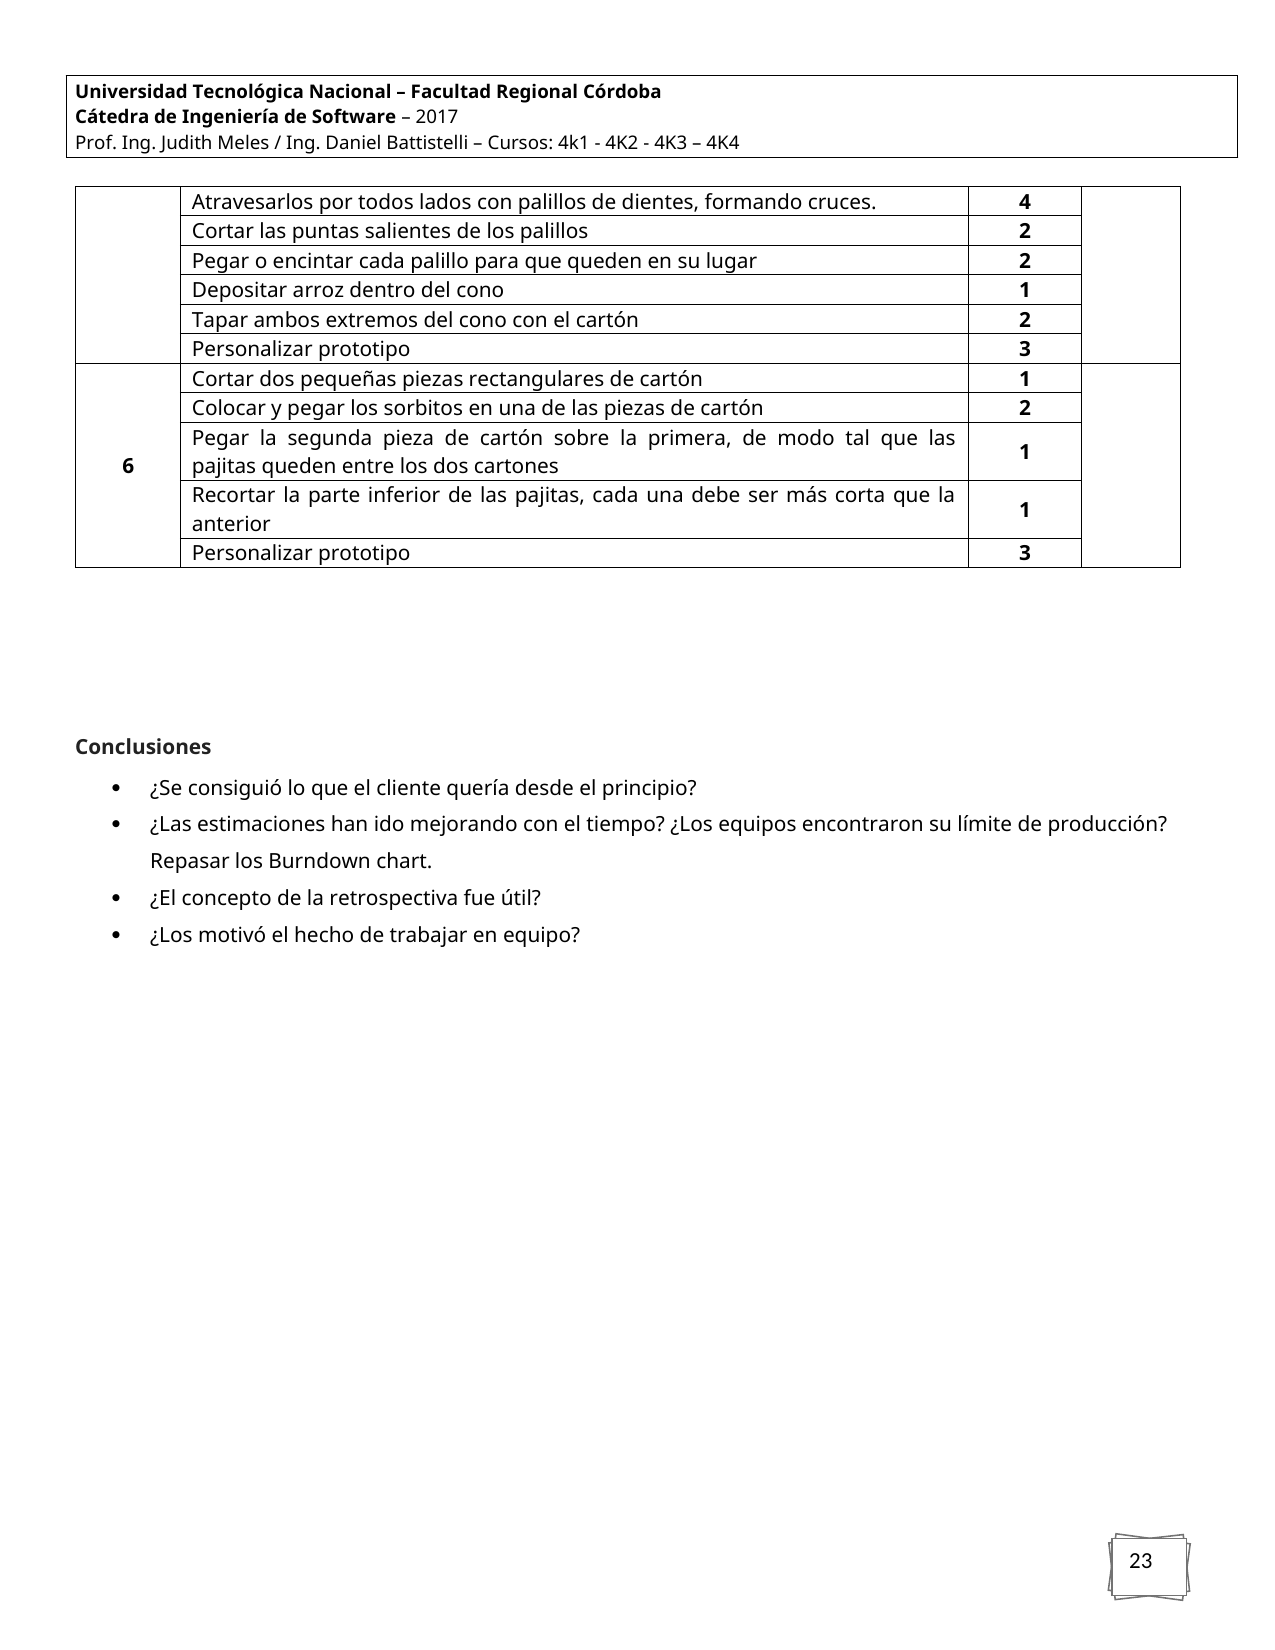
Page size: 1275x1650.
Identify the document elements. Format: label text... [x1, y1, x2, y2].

list ¿Las estimaciones han ido mejorando con el tiempo? ¿Los equipos encontraron su límite de producción? Repasar los Burndown chart. [112, 809, 1181, 875]
table_cell 5 [76, 187, 180, 363]
table_cell [1082, 364, 1180, 567]
table_cell Colocar y pegar los sorbitos en una de las piezas de cartón [181, 393, 968, 422]
table_cell 4 [969, 187, 1081, 215]
table_cell 2 [969, 246, 1081, 274]
table_cell Personalizar prototipo [181, 539, 968, 567]
text Conclusiones [75, 732, 1181, 760]
list ¿El concepto de la retrospectiva fue útil? [112, 883, 1181, 912]
table_cell 2 [969, 216, 1081, 245]
table_cell Depositar arroz dentro del cono [181, 275, 968, 304]
table_cell 2 [969, 393, 1081, 422]
table_cell 1 [969, 423, 1081, 479]
table_cell [1082, 187, 1180, 363]
table_cell Pegar o encintar cada palillo para que queden en su lugar [181, 246, 968, 274]
table_cell 1 [969, 364, 1081, 392]
table_cell 1 [969, 275, 1081, 304]
table_cell Cortar dos pequeñas piezas rectangulares de cartón [181, 364, 968, 392]
table_cell Pegar la segunda pieza de cartón sobre la primera, de modo tal que las pajitas queden entre los dos cartones [181, 423, 968, 479]
table_cell Atravesarlos por todos lados con palillos de dientes, formando cruces. [181, 187, 968, 215]
table_cell Tapar ambos extremos del cono con el cartón [181, 305, 968, 333]
table_cell 2 [969, 305, 1081, 333]
table_cell 6 [76, 364, 180, 567]
table_cell Cortar las puntas salientes de los palillos [181, 216, 968, 245]
table_cell 1 [969, 481, 1081, 537]
table_cell 3 [969, 334, 1081, 363]
list ¿Los motivó el hecho de trabajar en equipo? [112, 920, 1181, 949]
table_cell Personalizar prototipo [181, 334, 968, 363]
list ¿Se consiguió lo que el cliente quería desde el principio? [112, 773, 1181, 801]
table_cell 3 [969, 539, 1081, 567]
table_cell Recortar la parte inferior de las pajitas, cada una debe ser más corta que la anterior [181, 481, 968, 537]
